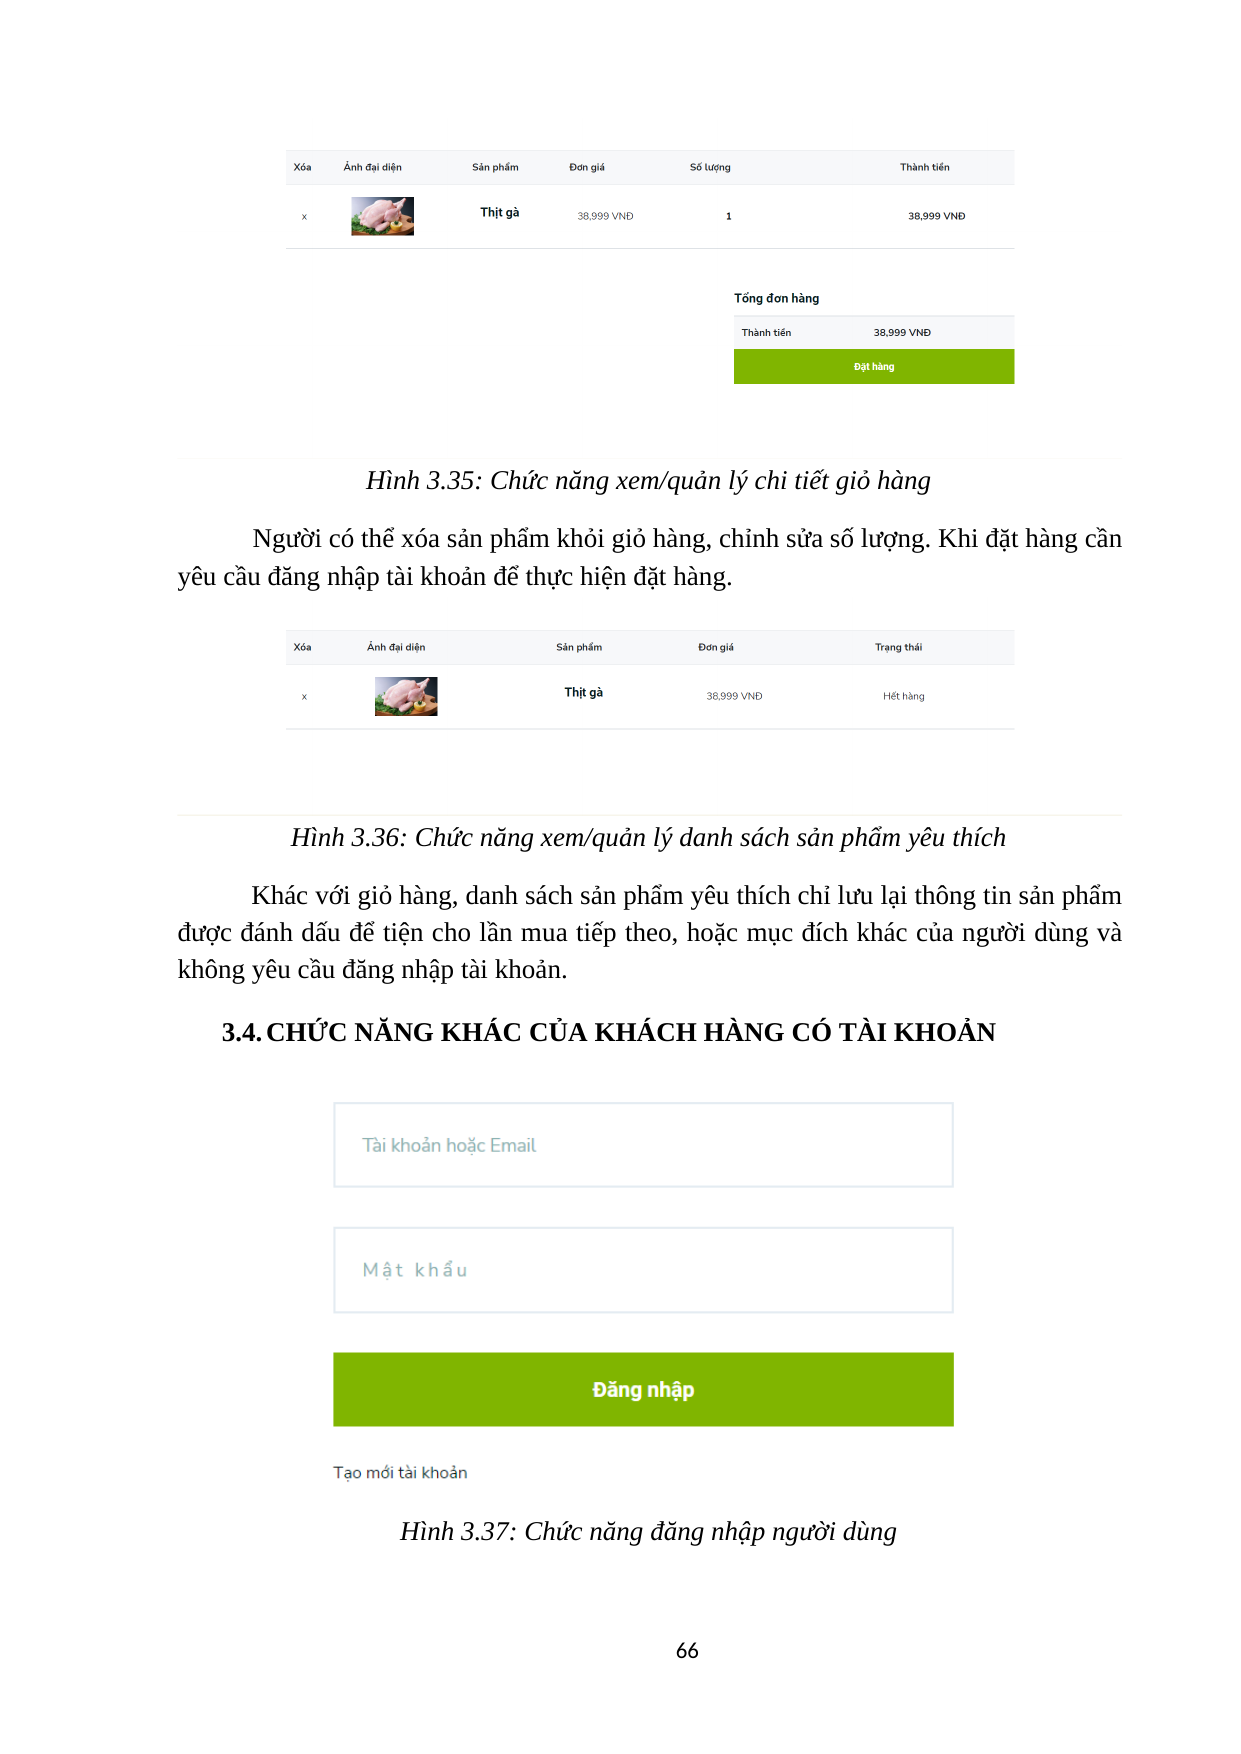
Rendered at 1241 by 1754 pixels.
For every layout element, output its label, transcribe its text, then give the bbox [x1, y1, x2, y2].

text Hình 3.35: Chức năng xem/quản lý chi tiết giỏ hàng [177, 464, 1122, 496]
text Hình 3.36: Chức năng xem/quản lý danh sách sản phẩm yêu thích [177, 821, 1122, 852]
text Người có thể xóa sản phẩm khỏi giỏ hàng, chỉnh sửa số lượng. Khi đặt hàng cần yêu cầu đăng nhập tài khoản để thực hiện đặt hàng. [177, 523, 1122, 591]
picture [177, 1052, 1123, 1510]
text Hình 3.37: Chức năng đăng nhập người dùng [177, 1515, 1122, 1547]
list CHỨC NĂNG KHÁC CỦA KHÁCH HÀNG CÓ TÀI KHOẢN [222, 1016, 1122, 1047]
picture [177, 118, 1123, 459]
picture [177, 597, 1123, 816]
text Khác với giỏ hàng, danh sách sản phẩm yêu thích chỉ lưu lại thông tin sản phẩm được đánh dấu để tiện cho lần mua tiếp theo, hoặc mục đích khác của người dùng và không yêu cầu đăng nhập tài khoản. [177, 879, 1122, 984]
